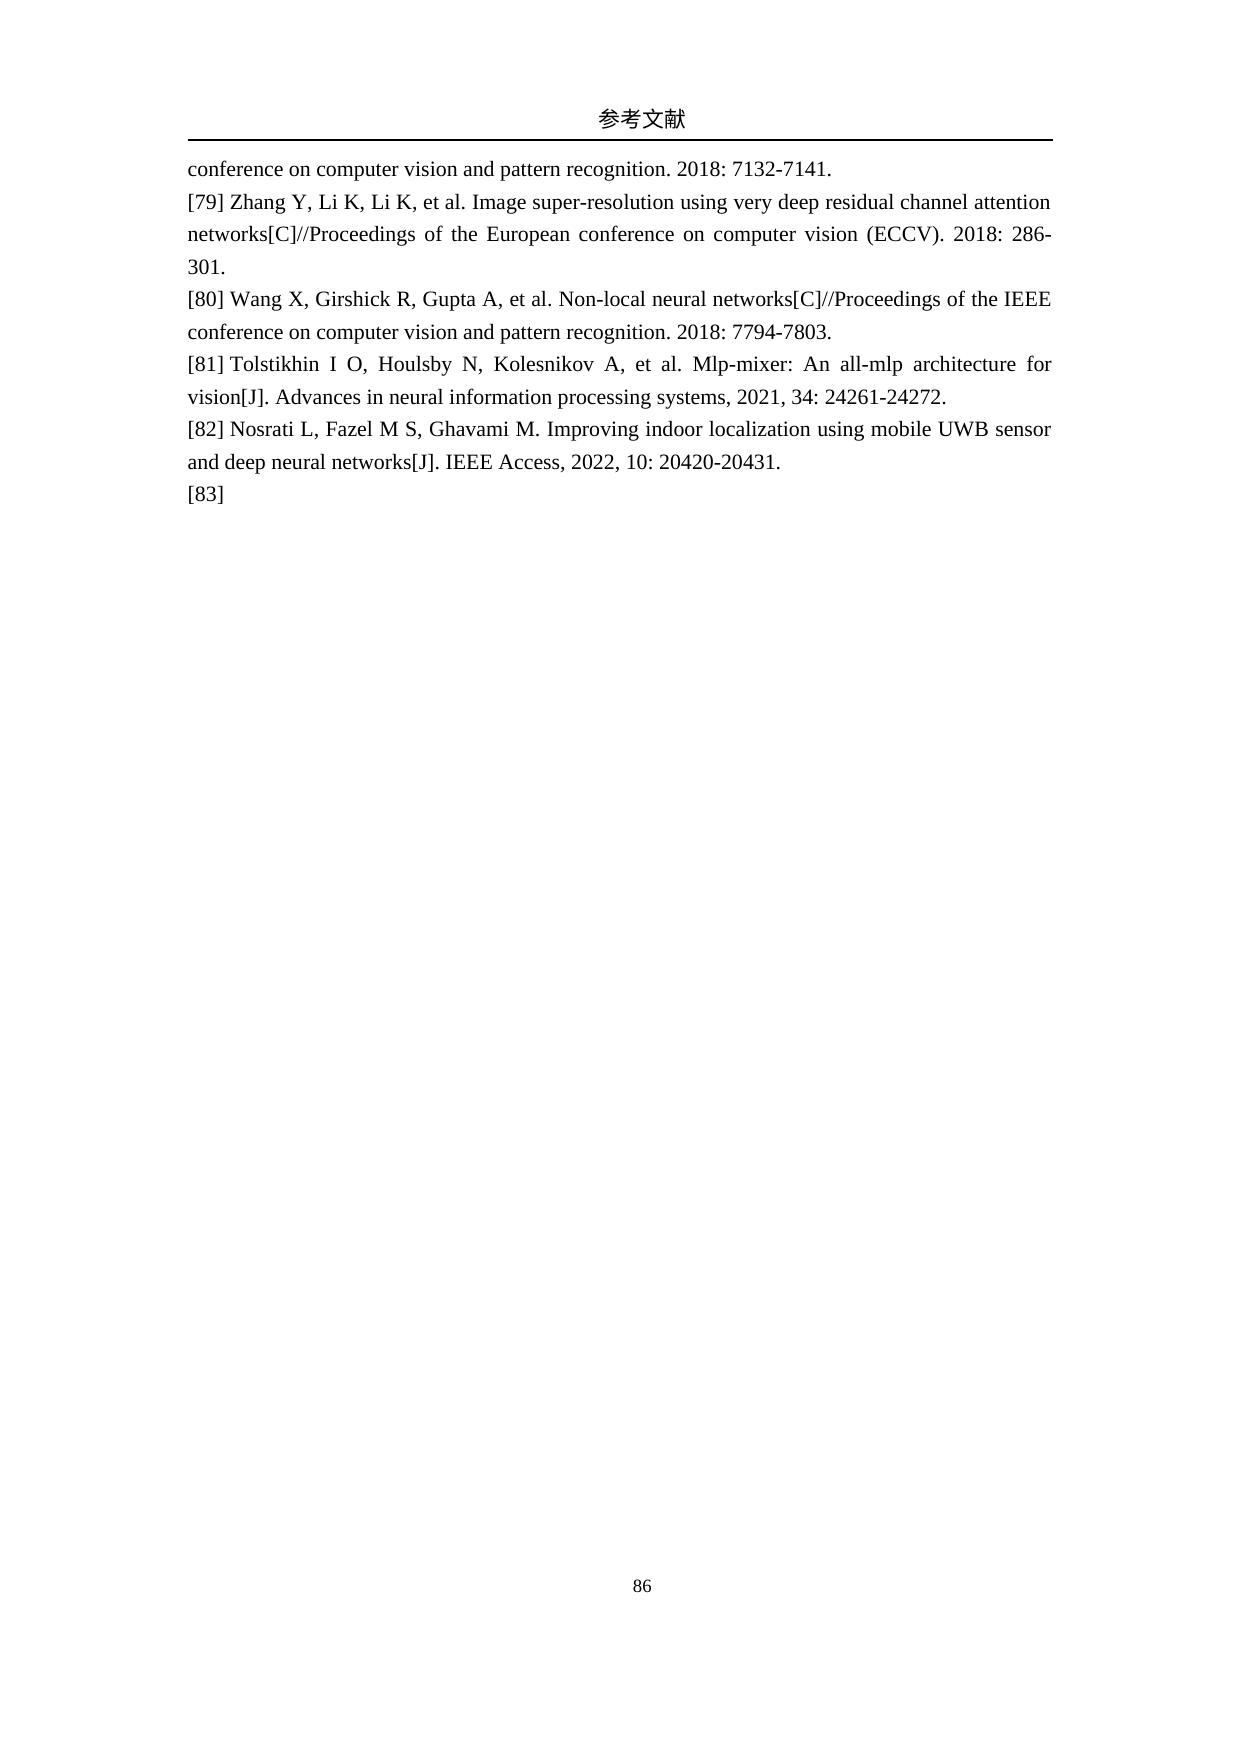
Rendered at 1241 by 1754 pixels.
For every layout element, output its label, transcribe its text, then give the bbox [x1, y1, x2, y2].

list Nosrati L, Fazel M S, Ghavami M. Improving indoor localization using mobile UWB sensor and deep neural networks[J]. IEEE Access, 2022, 10: 20420-20431. [187, 413, 1053, 478]
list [187, 153, 1053, 185]
list Tolstikhin I O, Houlsby N, Kolesnikov A, et al. Mlp-mixer: An all-mlp architecture for vision[J]. Advances in neural information processing systems, 2021, 34: 24261-24272. [187, 348, 1053, 413]
list Zhang Y, Li K, Li K, et al. Image super-resolution using very deep residual channel attention networks[C]//Proceedings of the European conference on computer vision (ECCV). 2018: 286-301. [187, 185, 1053, 283]
list Wang X, Girshick R, Gupta A, et al. Non-local neural networks[C]//Proceedings of the IEEE conference on computer vision and pattern recognition. 2018: 7794-7803. [187, 283, 1053, 348]
